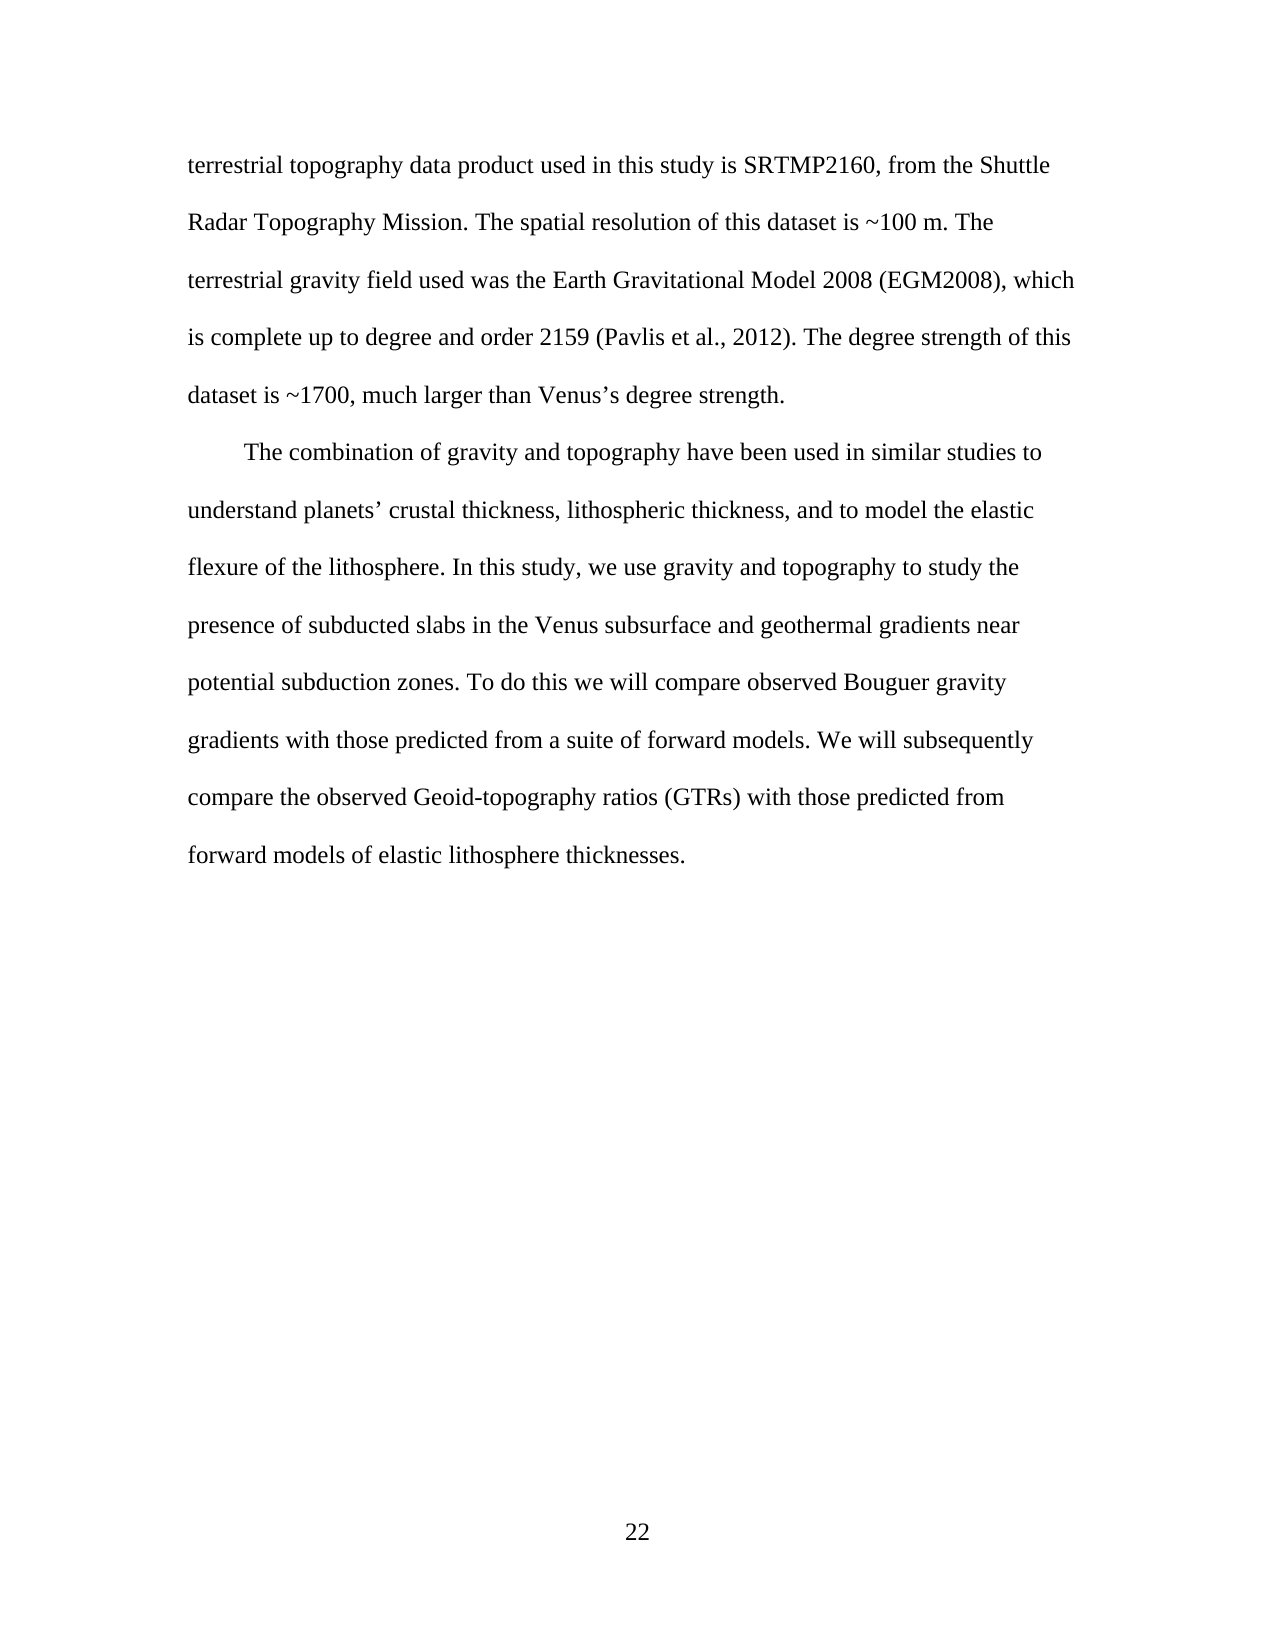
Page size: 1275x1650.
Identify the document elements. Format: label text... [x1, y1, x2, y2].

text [187, 150, 1087, 409]
text The combination of gravity and topography have been used in similar studies to understand planets’ crustal thickness, lithospheric thickness, and to model the elastic flexure of the lithosphere. In this study, we use gravity and topography to study the presence of subducted slabs in the Venus subsurface and geothermal gradients near potential subduction zones. To do this we will compare observed Bouguer gravity gradients with those predicted from a suite of forward models. We will subsequently compare the observed Geoid-topography ratios (GTRs) with those predicted from forward models of elastic lithosphere thicknesses. [187, 437, 1087, 869]
